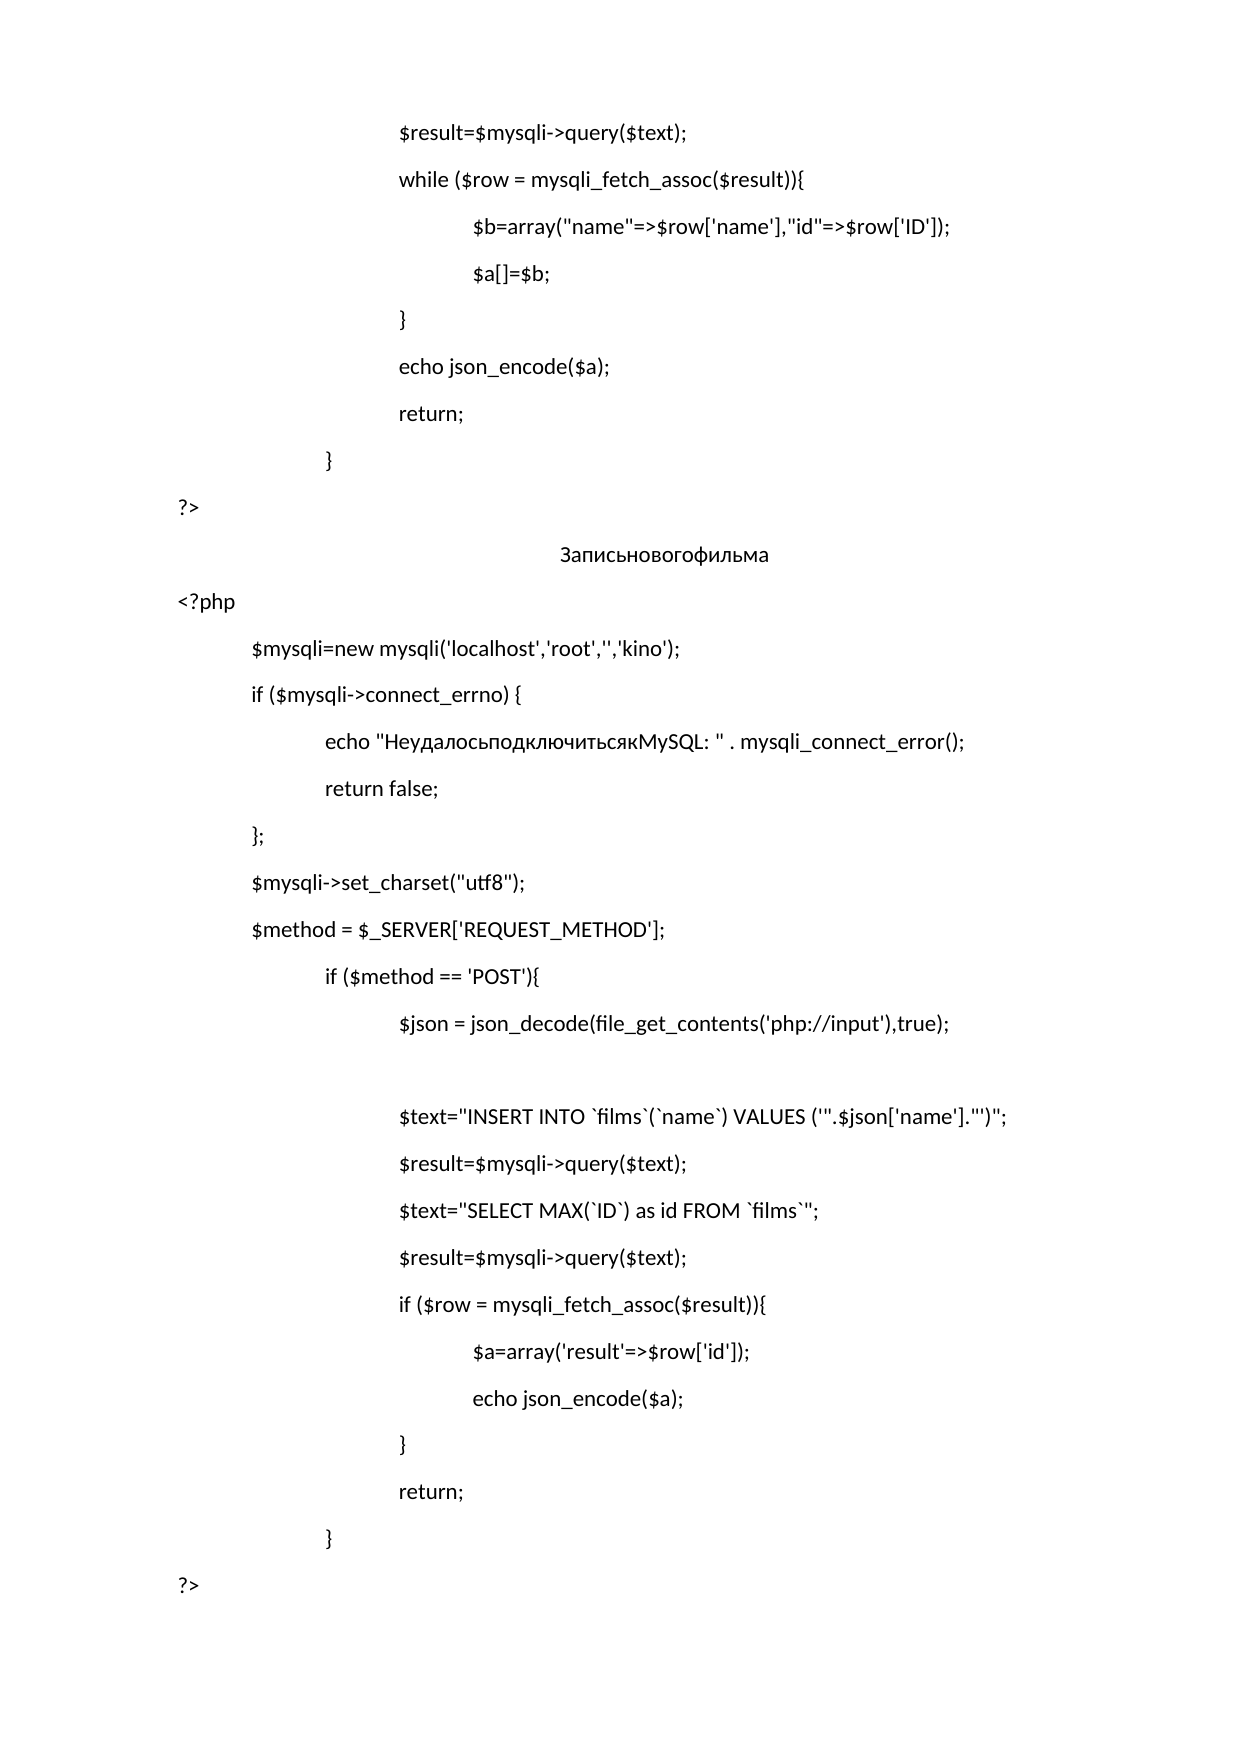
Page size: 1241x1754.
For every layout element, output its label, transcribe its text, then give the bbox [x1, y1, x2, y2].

text $mysqli->set_charset("utf8"); [177, 868, 1152, 896]
text } [177, 306, 1152, 334]
text } [177, 1524, 1152, 1552]
text $result=$mysqli->query($text); [177, 118, 1152, 146]
text $b=array("name"=>$row['name'],"id"=>$row['ID']); [177, 212, 1152, 240]
text echo json_encode($a); [177, 1384, 1152, 1412]
text $result=$mysqli->query($text); [177, 1243, 1152, 1271]
text echo json_encode($a); [177, 352, 1152, 381]
text } [177, 446, 1152, 474]
text $text="SELECT MAX(`ID`) as id FROM `films`"; [177, 1196, 1152, 1224]
text return; [177, 1477, 1152, 1506]
text <?php [177, 587, 1152, 615]
text if ($mysqli->connect_errno) { [177, 681, 1152, 709]
text echo "НеудалосьподключитьсякMySQL: " . mysqli_connect_error(); [177, 727, 1152, 756]
text if ($row = mysqli_fetch_assoc($result)){ [177, 1290, 1152, 1318]
text return; [177, 399, 1152, 427]
text $json = json_decode(file_get_contents('php://input'),true); [177, 1009, 1152, 1037]
text ?> [177, 1571, 1152, 1599]
text } [177, 1431, 1152, 1459]
text $method = $_SERVER['REQUEST_METHOD']; [177, 915, 1152, 943]
text Записьновогофильма [177, 540, 1152, 568]
text $result=$mysqli->query($text); [177, 1149, 1152, 1177]
text return false; [177, 774, 1152, 802]
text $a[]=$b; [177, 259, 1152, 287]
text ?> [177, 493, 1152, 521]
text if ($method == 'POST'){ [177, 962, 1152, 990]
text $a=array('result'=>$row['id']); [177, 1337, 1152, 1365]
text $mysqli=new mysqli('localhost','root','','kino'); [177, 634, 1152, 662]
text while ($row = mysqli_fetch_assoc($result)){ [177, 165, 1152, 193]
text }; [177, 821, 1152, 849]
text $text="INSERT INTO `films`(`name`) VALUES ('".$json['name']."')"; [177, 1102, 1152, 1131]
